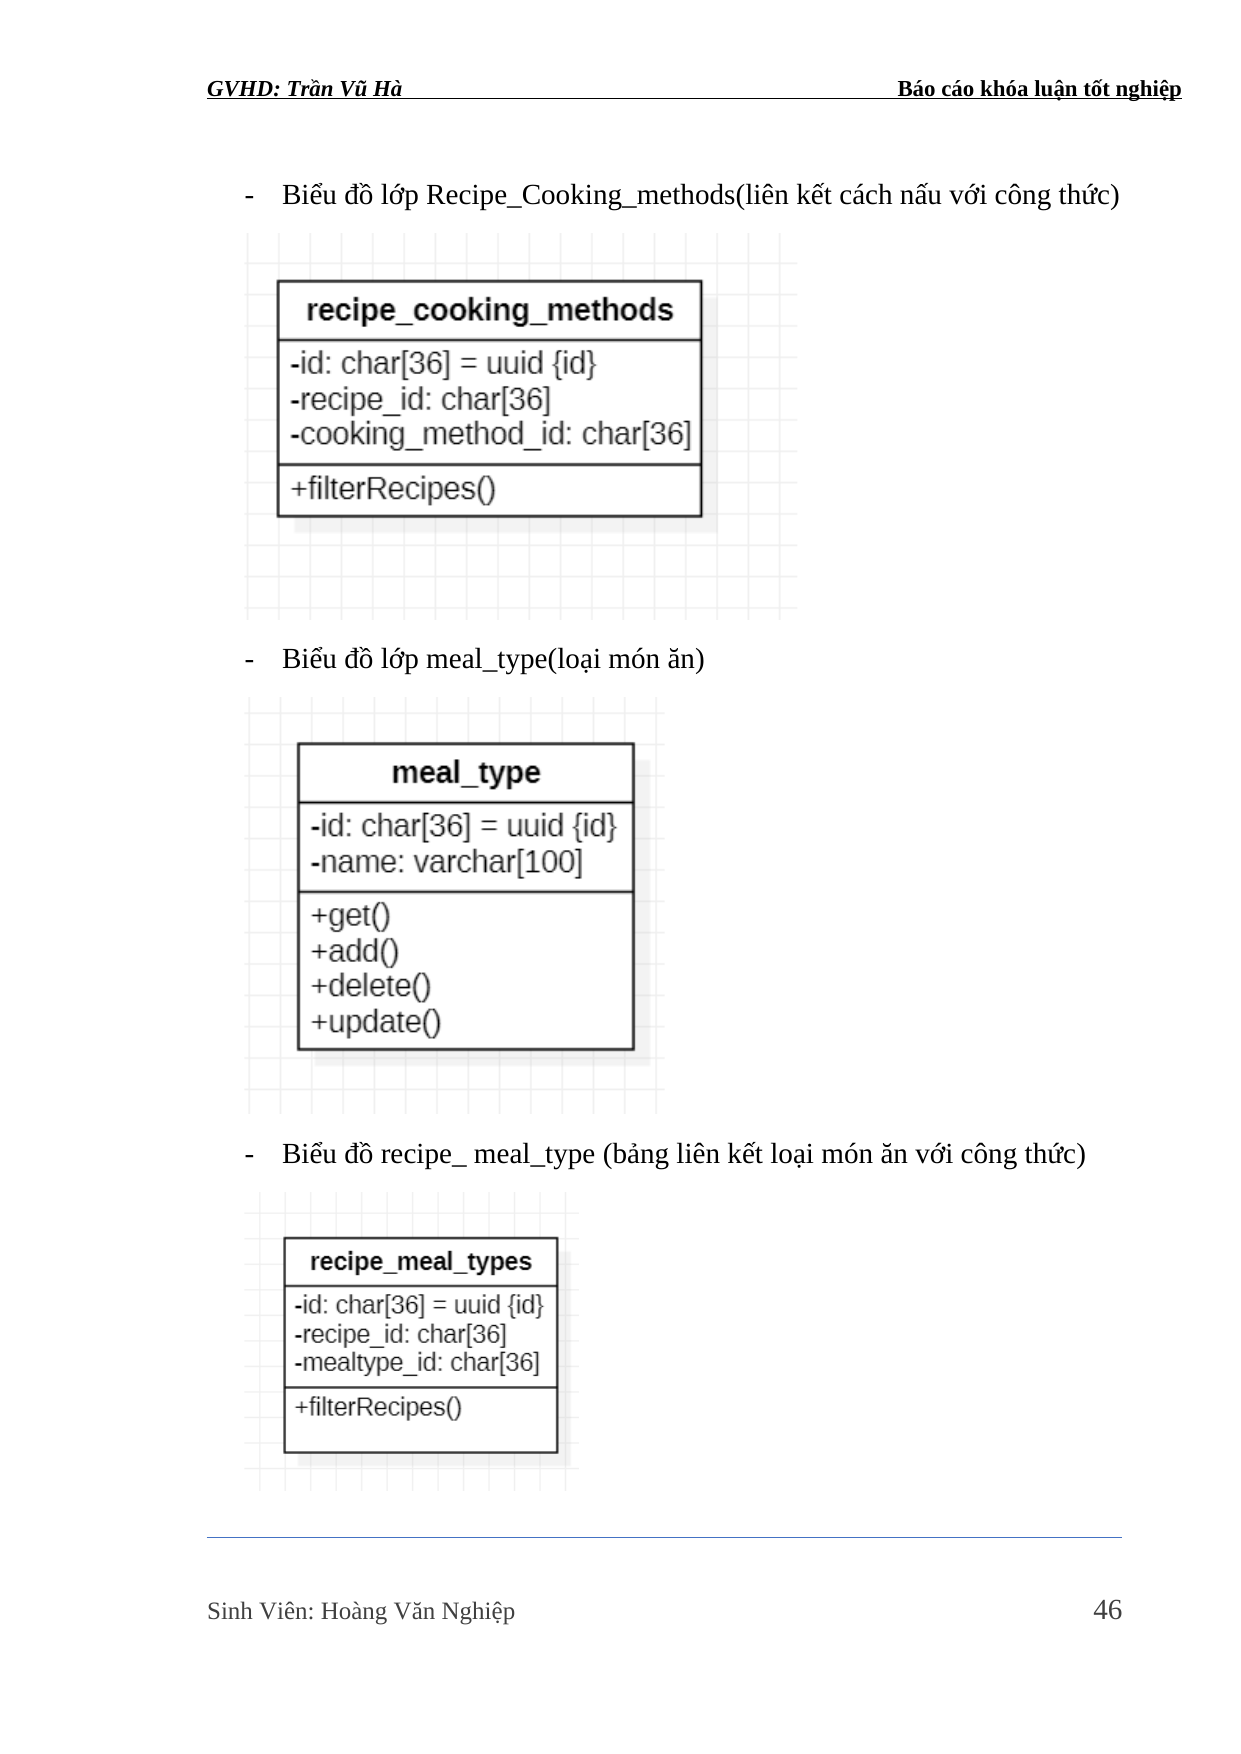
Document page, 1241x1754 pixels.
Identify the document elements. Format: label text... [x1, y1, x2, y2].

picture [244, 233, 798, 620]
list Biểu đồ lớp Recipe_Cooking_methods(liên kết cách nấu với công thức) [244, 177, 1122, 211]
picture [244, 697, 665, 1114]
list Biểu đồ recipe_ meal_type (bảng liên kết loại món ăn với công thức) [244, 1136, 1122, 1169]
list Biểu đồ lớp meal_type(loại món ăn) [244, 642, 1122, 675]
picture [244, 1192, 579, 1491]
